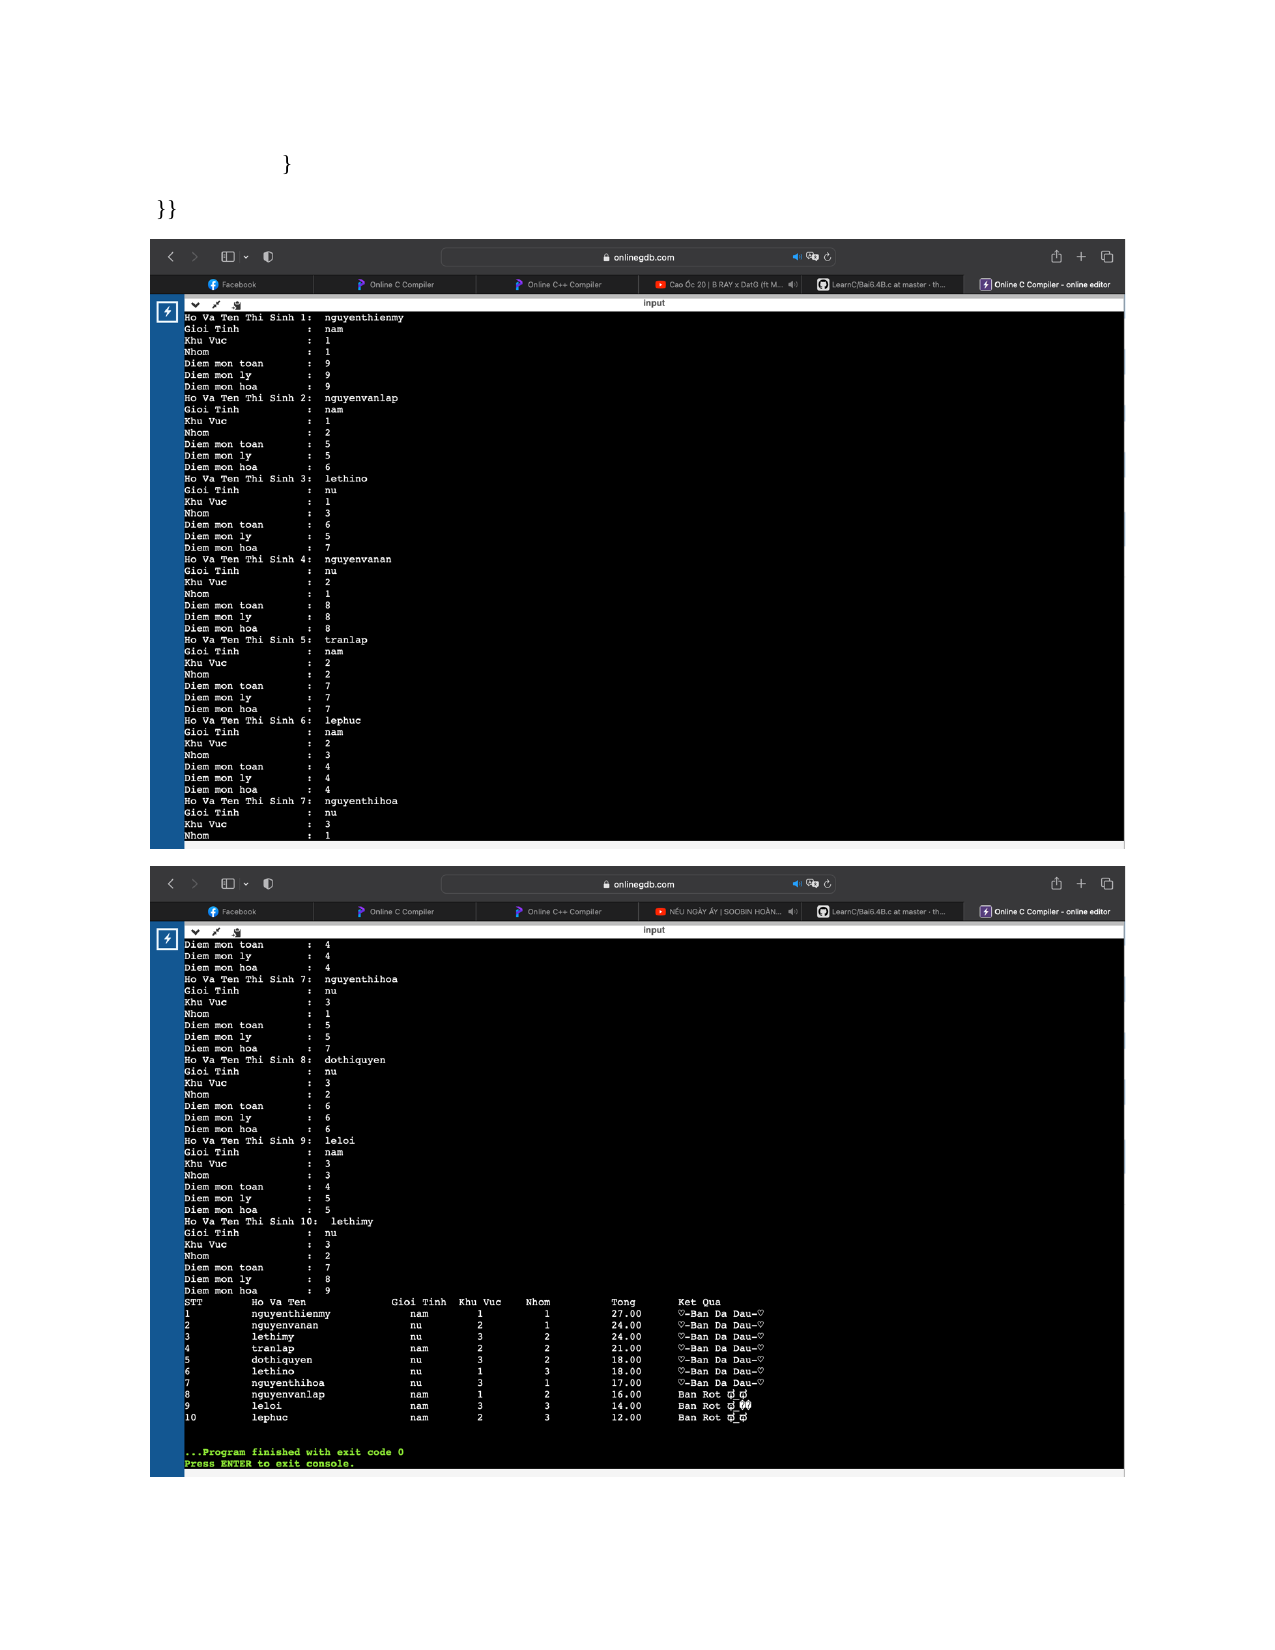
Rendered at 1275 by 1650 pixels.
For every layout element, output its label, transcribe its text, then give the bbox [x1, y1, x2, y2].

text } [150, 150, 1125, 176]
picture [150, 866, 1125, 1477]
text }} [150, 194, 1125, 221]
picture [150, 239, 1125, 849]
